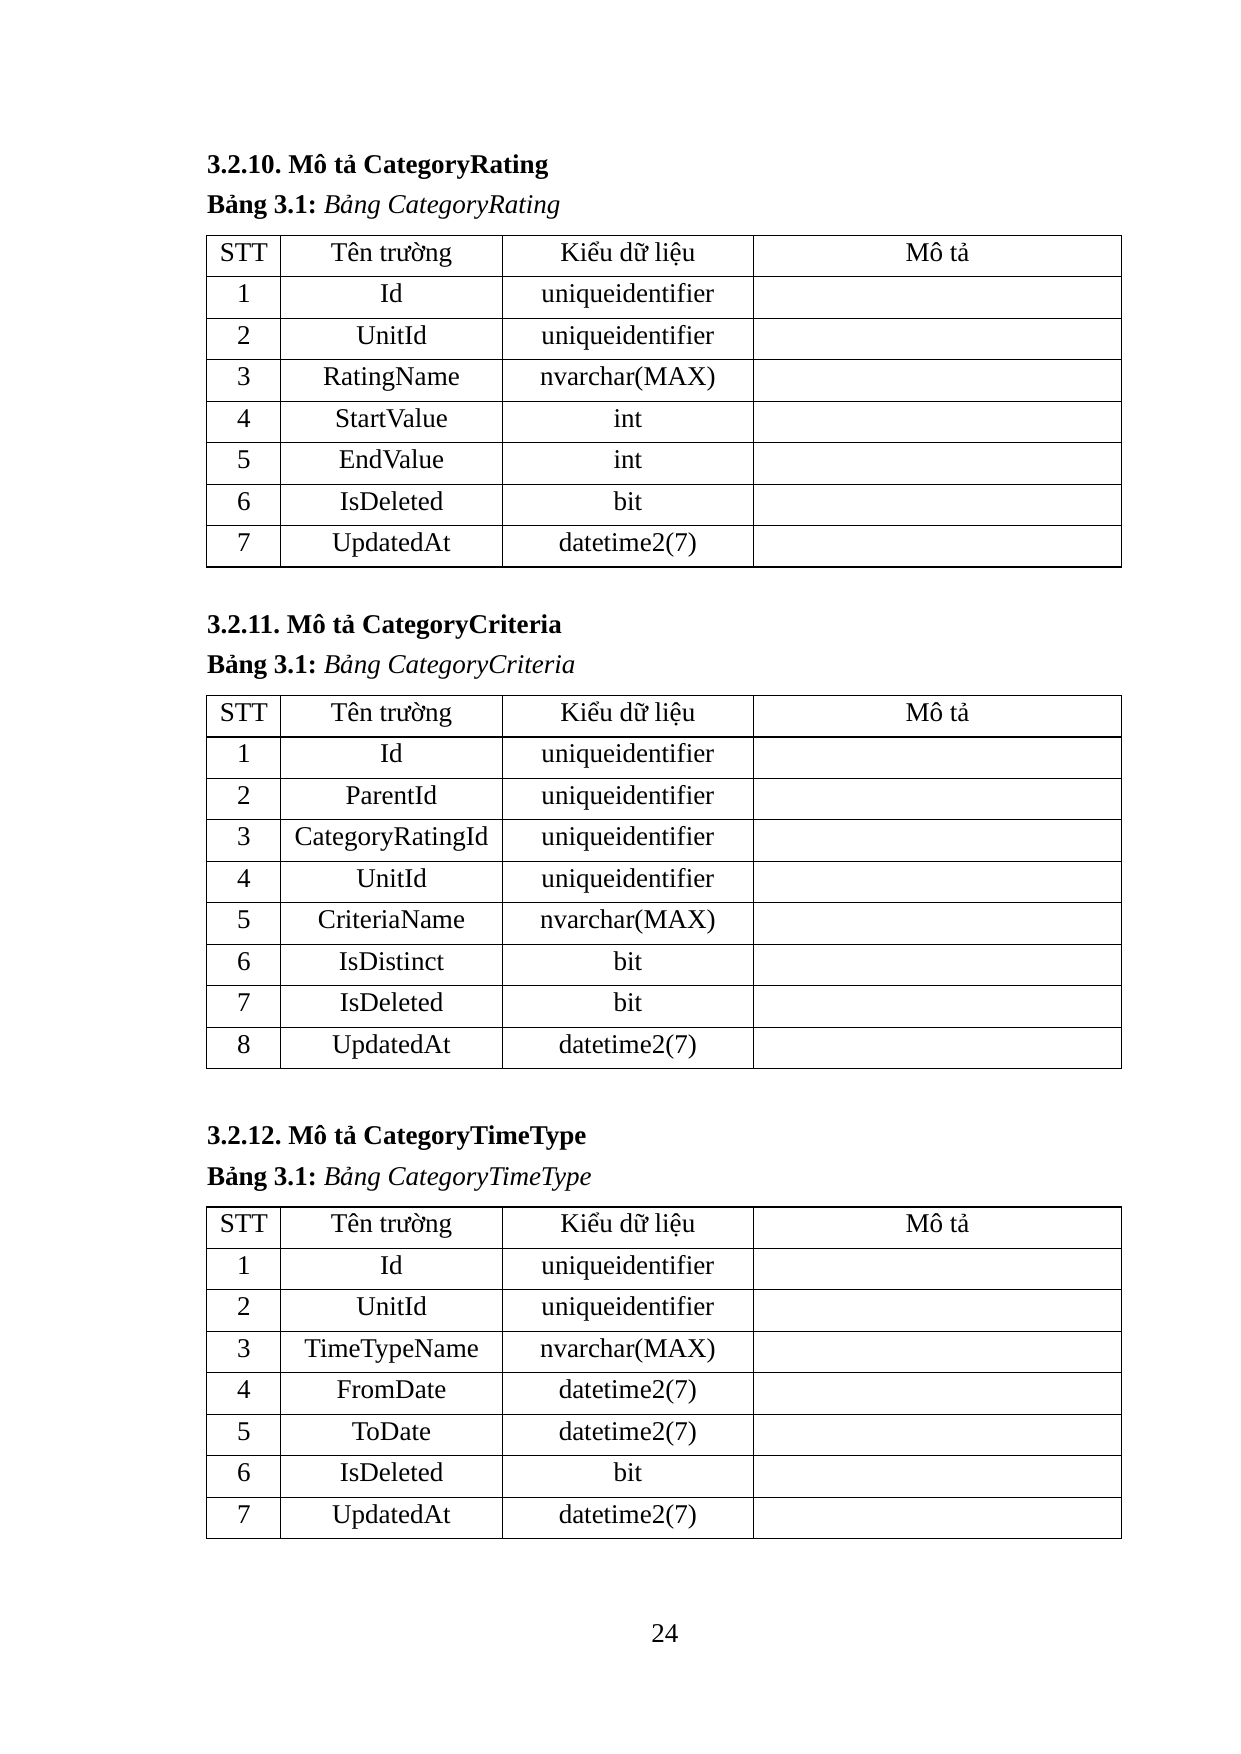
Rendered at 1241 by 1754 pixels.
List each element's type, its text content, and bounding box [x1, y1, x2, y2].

table_cell UpdatedAt [281, 1028, 502, 1068]
table_cell [754, 1498, 1121, 1538]
table_cell 6 [207, 1456, 280, 1497]
table_cell FromDate [281, 1373, 502, 1414]
table_cell [754, 779, 1121, 819]
table_cell UpdatedAt [281, 1498, 502, 1538]
table_cell uniqueidentifier [503, 738, 753, 778]
table_cell datetime2(7) [503, 1373, 753, 1414]
table_header Tên trường [281, 1208, 502, 1248]
table_cell Id [281, 277, 502, 318]
table_header Kiểu dữ liệu [503, 1208, 753, 1248]
table_cell 2 [207, 1290, 280, 1331]
table_cell EndValue [281, 443, 502, 483]
table_cell [754, 319, 1121, 359]
table_cell bit [503, 1456, 753, 1497]
table_cell [754, 1415, 1121, 1455]
table_cell 1 [207, 1249, 280, 1289]
table_cell nvarchar(MAX) [503, 903, 753, 944]
table_cell [754, 1028, 1121, 1068]
table_cell UnitId [281, 319, 502, 359]
table_cell IsDistinct [281, 945, 502, 985]
title Bảng CategoryCriteria [207, 648, 1122, 679]
title Bảng CategoryRating [207, 188, 1122, 219]
table_cell 6 [207, 485, 280, 525]
table_cell IsDeleted [281, 1456, 502, 1497]
table_cell [754, 986, 1121, 1027]
table_cell 8 [207, 1028, 280, 1068]
title Bảng CategoryTimeType [207, 1160, 1122, 1191]
table_cell 5 [207, 903, 280, 944]
table_cell [754, 485, 1121, 525]
table_cell ParentId [281, 779, 502, 819]
table_cell nvarchar(MAX) [503, 360, 753, 401]
table_header Mô tả [754, 696, 1121, 736]
table_cell CategoryRatingId [281, 820, 502, 861]
table_cell 6 [207, 945, 280, 985]
table_cell uniqueidentifier [503, 820, 753, 861]
table_header Kiểu dữ liệu [503, 236, 753, 276]
table_cell [754, 1456, 1121, 1497]
table_cell 5 [207, 443, 280, 483]
table_header Mô tả [754, 1208, 1121, 1248]
table_header Kiểu dữ liệu [503, 696, 753, 736]
table_cell UpdatedAt [281, 526, 502, 566]
table_cell 1 [207, 277, 280, 318]
table_cell 7 [207, 986, 280, 1027]
table_cell 2 [207, 319, 280, 359]
table_cell int [503, 402, 753, 442]
table_cell bit [503, 945, 753, 985]
text Mô tả CategoryRating [207, 148, 1122, 179]
table_cell uniqueidentifier [503, 277, 753, 318]
table_cell [754, 862, 1121, 902]
table_header Mô tả [754, 236, 1121, 276]
table_cell [754, 1332, 1121, 1372]
table_header Tên trường [281, 696, 502, 736]
table_header STT [207, 696, 280, 736]
table_cell nvarchar(MAX) [503, 1332, 753, 1372]
table_cell datetime2(7) [503, 526, 753, 566]
table_cell [754, 443, 1121, 483]
table_cell CriteriaName [281, 903, 502, 944]
table_cell UnitId [281, 862, 502, 902]
table_cell [754, 1290, 1121, 1331]
table_cell uniqueidentifier [503, 862, 753, 902]
table_cell 1 [207, 738, 280, 778]
table_header STT [207, 236, 280, 276]
table_cell [754, 360, 1121, 401]
table_cell 3 [207, 1332, 280, 1372]
table_cell Id [281, 738, 502, 778]
table_cell UnitId [281, 1290, 502, 1331]
table_cell RatingName [281, 360, 502, 401]
table_cell Id [281, 1249, 502, 1289]
table_cell bit [503, 986, 753, 1027]
table_cell [754, 903, 1121, 944]
table_cell [754, 1249, 1121, 1289]
table_cell 5 [207, 1415, 280, 1455]
table_cell uniqueidentifier [503, 1249, 753, 1289]
table_cell [754, 820, 1121, 861]
table_cell 7 [207, 1498, 280, 1538]
table_cell datetime2(7) [503, 1415, 753, 1455]
table_cell uniqueidentifier [503, 1290, 753, 1331]
table_header STT [207, 1208, 280, 1248]
table_cell [754, 738, 1121, 778]
table_cell IsDeleted [281, 986, 502, 1027]
table_cell 7 [207, 526, 280, 566]
text Mô tả CategoryCriteria [207, 608, 1122, 639]
table_cell 3 [207, 360, 280, 401]
table_cell 4 [207, 862, 280, 902]
text Mô tả CategoryTimeType [207, 1119, 1122, 1151]
table_cell IsDeleted [281, 485, 502, 525]
table_cell uniqueidentifier [503, 779, 753, 819]
table_cell 3 [207, 820, 280, 861]
table_cell [754, 1373, 1121, 1414]
table_cell bit [503, 485, 753, 525]
table_cell TimeTypeName [281, 1332, 502, 1372]
table_cell [754, 945, 1121, 985]
table_header Tên trường [281, 236, 502, 276]
table_cell StartValue [281, 402, 502, 442]
table_cell 2 [207, 779, 280, 819]
table_cell ToDate [281, 1415, 502, 1455]
table_cell datetime2(7) [503, 1028, 753, 1068]
table_cell datetime2(7) [503, 1498, 753, 1538]
table_cell 4 [207, 402, 280, 442]
table_cell [754, 526, 1121, 566]
table_cell uniqueidentifier [503, 319, 753, 359]
table_cell int [503, 443, 753, 483]
table_cell [754, 277, 1121, 318]
table_cell 4 [207, 1373, 280, 1414]
table_cell [754, 402, 1121, 442]
